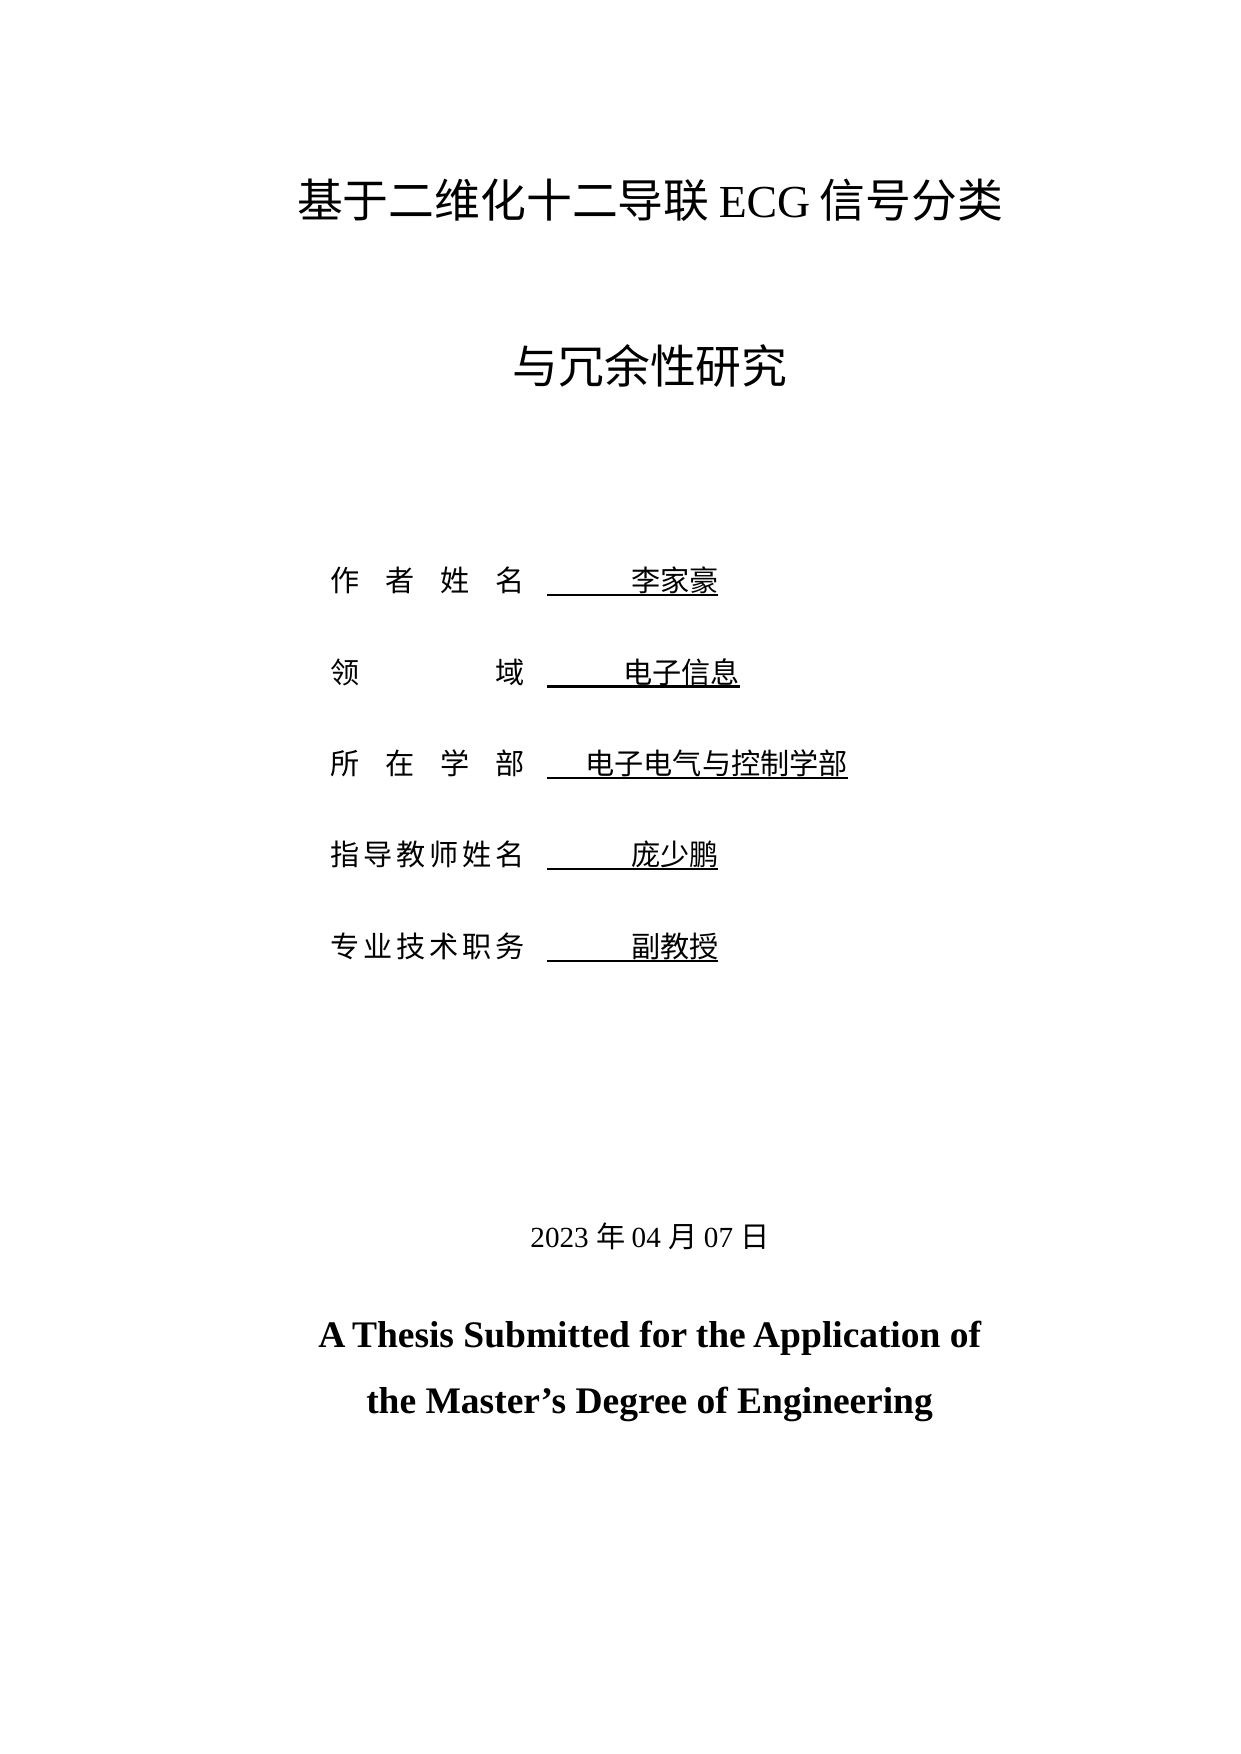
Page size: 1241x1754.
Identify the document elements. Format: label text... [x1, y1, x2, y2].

table_cell 所在学部 [319, 729, 536, 820]
table_cell 电子电气与控制学部 [536, 729, 980, 820]
table_header 作者姓名 [319, 546, 536, 637]
table_cell 电子信息 [536, 637, 980, 729]
text 与冗余性研究 [207, 314, 1093, 413]
text A Thesis Submitted for the Application of [207, 1301, 1093, 1367]
table_header 2023 年 04 月 07 日 [196, 1201, 1104, 1268]
table_cell 指导教师姓名 [319, 820, 536, 911]
table_cell 领域 [319, 637, 536, 729]
table_cell 专业技术职务 [319, 911, 536, 1003]
text 基于二维化十二导联ECG信号分类 [207, 148, 1093, 248]
table_header 李家豪 [536, 546, 980, 637]
table_cell 庞少鹏 [536, 820, 980, 911]
table_cell 副教授 [536, 911, 980, 1003]
text the Master’s Degree of Engineering [207, 1367, 1093, 1433]
